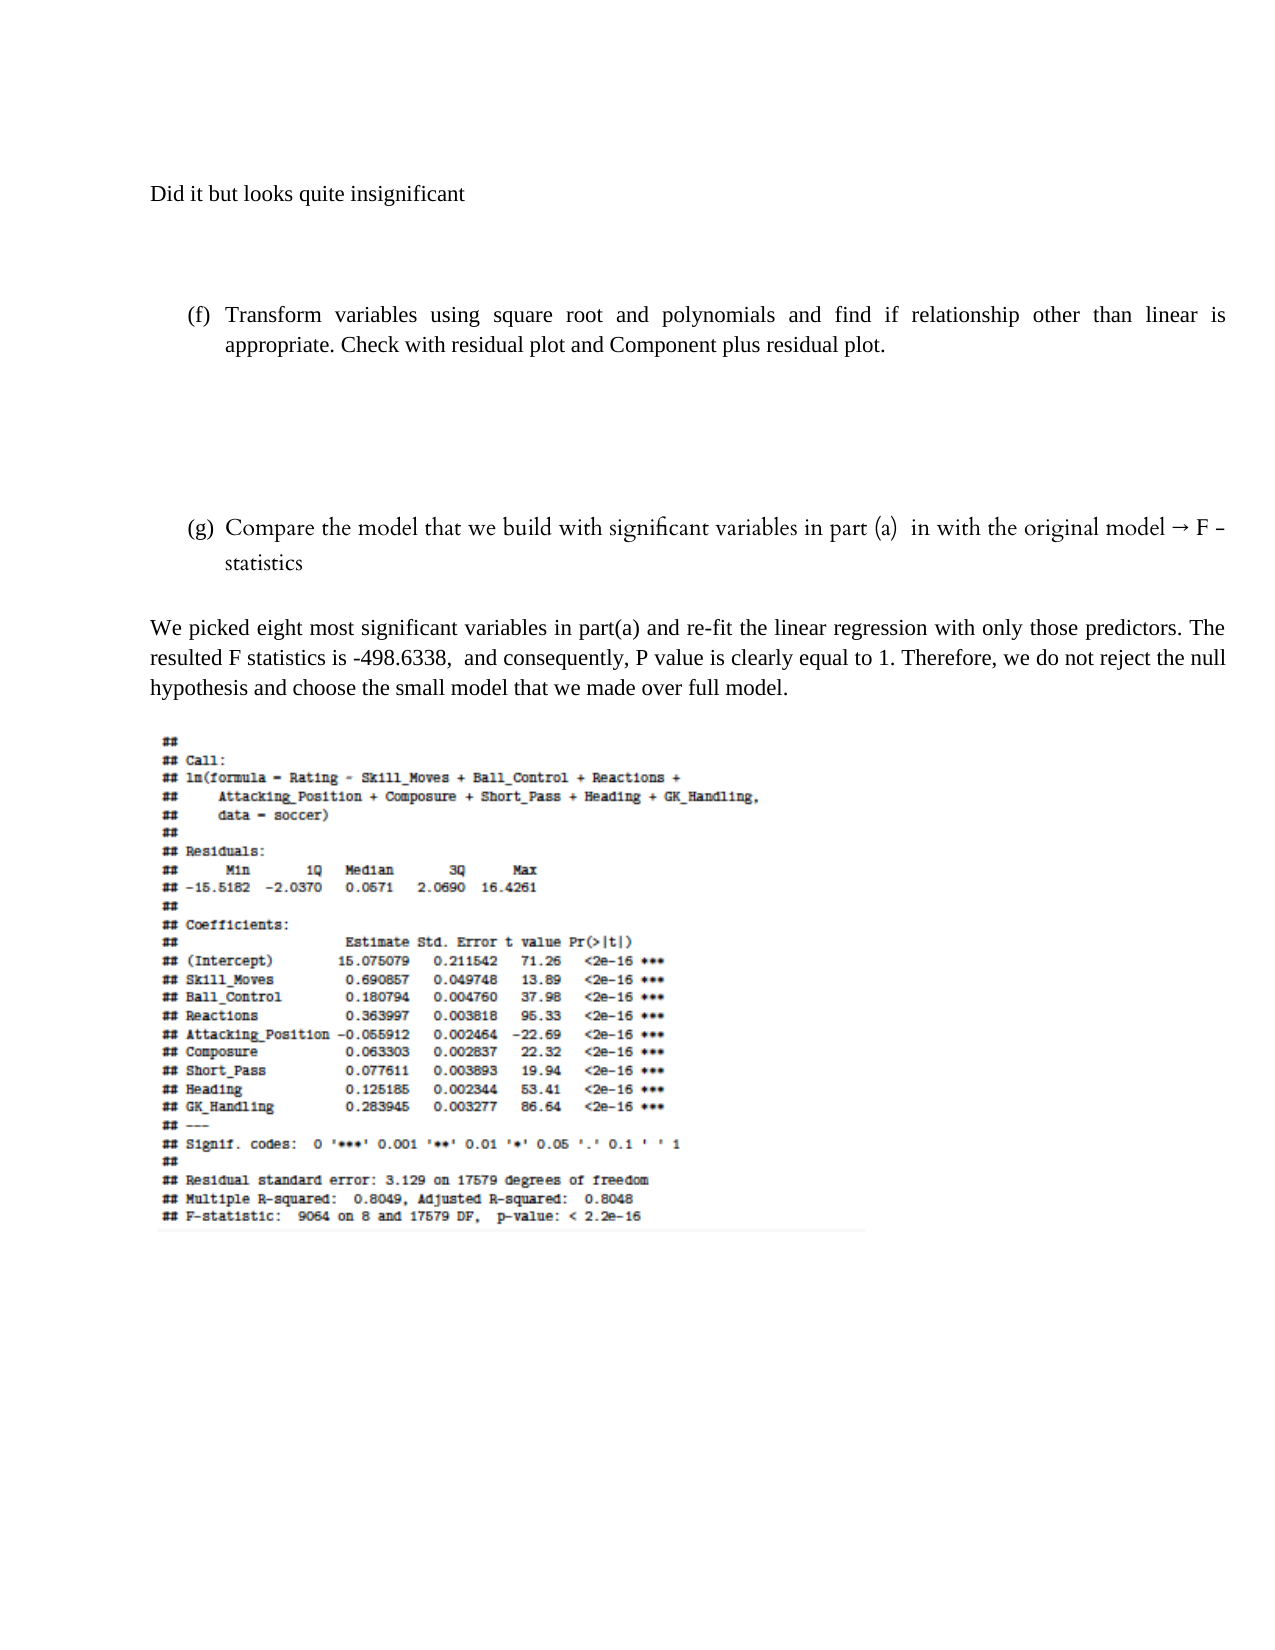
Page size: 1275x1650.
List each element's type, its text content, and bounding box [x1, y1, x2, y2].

text Did it but looks quite insignificant [150, 180, 1228, 207]
text We picked eight most significant variables in part(a) and re-fit the linear regression with only those predictors. The resulted F statistics is -498.6338, and consequently, P value is clearly equal to 1. Therefore, we do not reject the null hypothesis and choose the small model that we made over full model. [150, 614, 1228, 701]
picture [150, 734, 866, 1232]
list Transform variables using square root and polynomials and find if relationship other than linear is appropriate. Check with residual plot and Component plus residual plot. [187, 301, 1228, 358]
list Compare the model that we build with significant variables in part (a) in with the original model → F - statistics [187, 512, 1228, 579]
